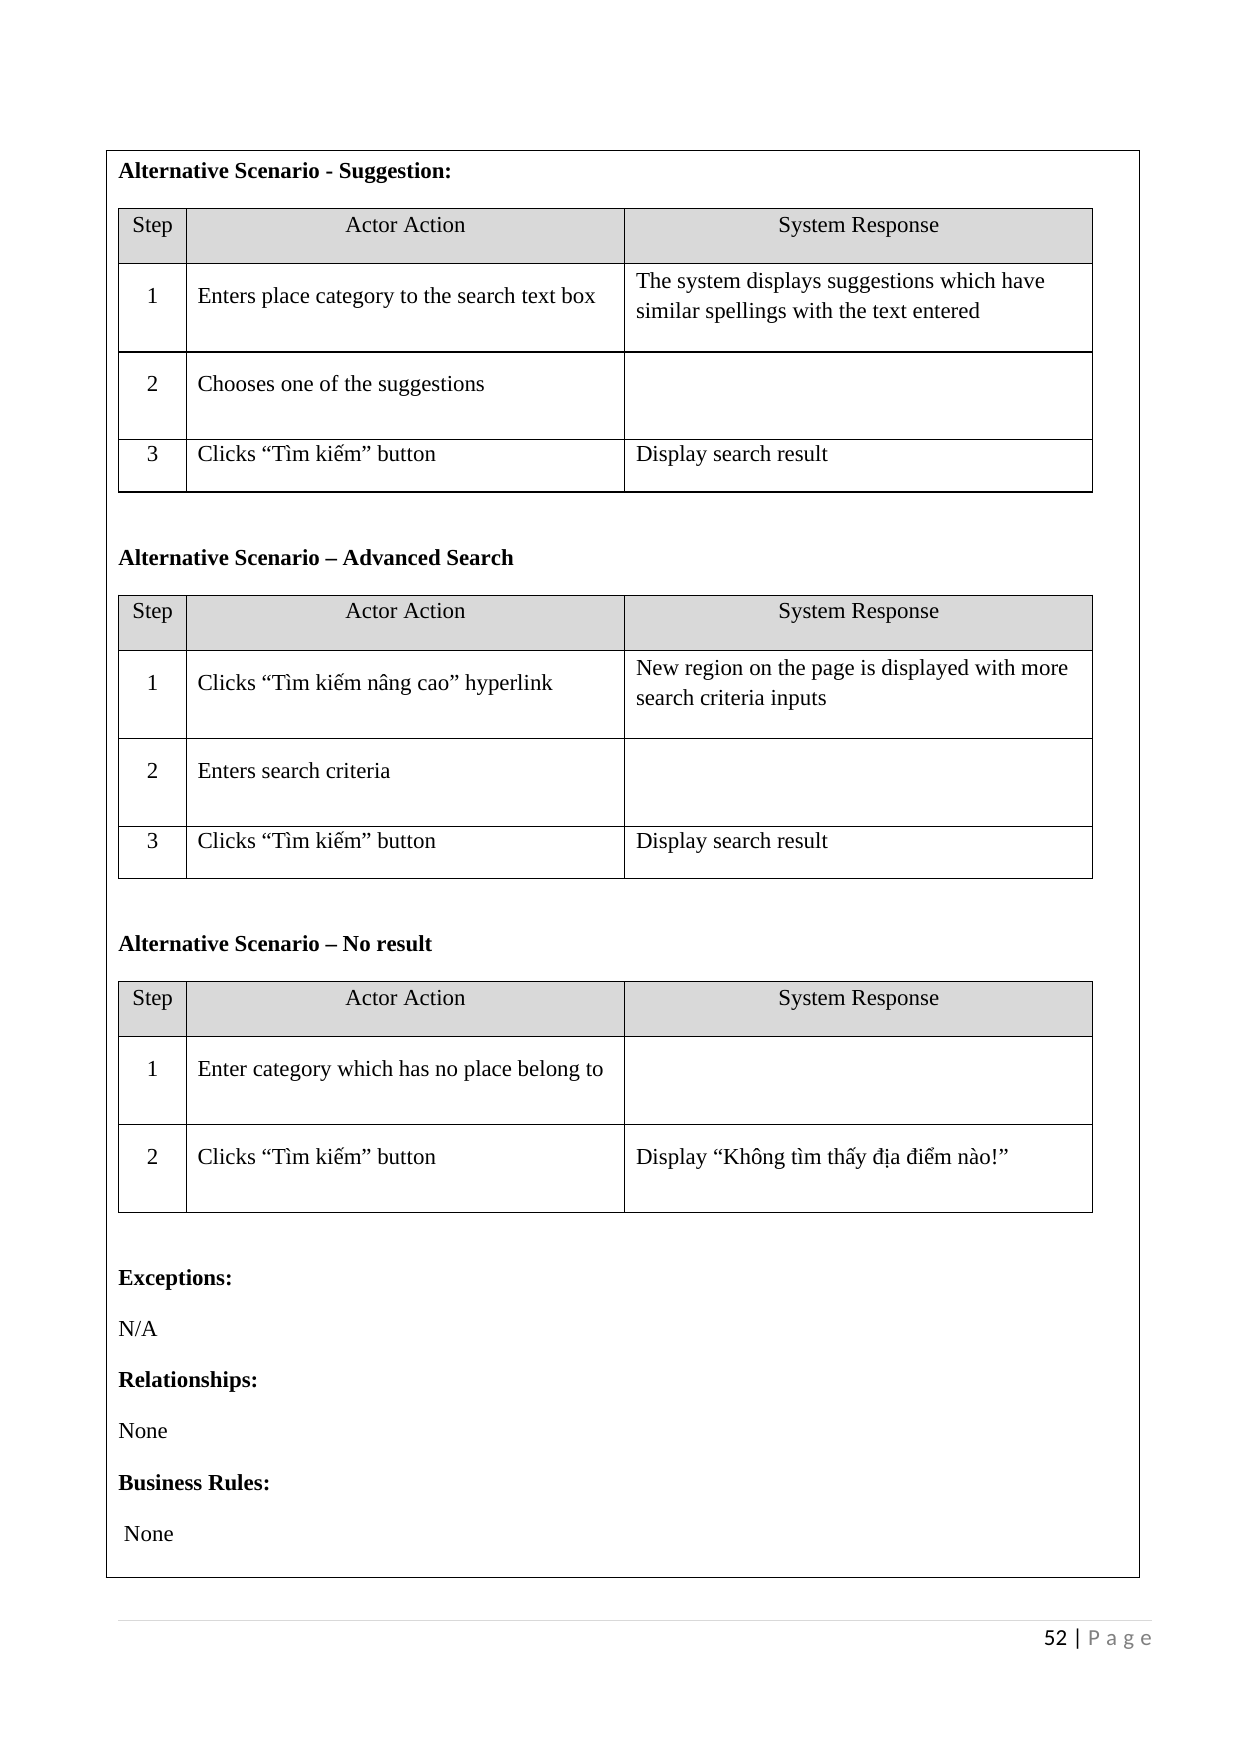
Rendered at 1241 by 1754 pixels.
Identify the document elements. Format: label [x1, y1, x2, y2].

table_cell [107, 151, 1139, 1577]
